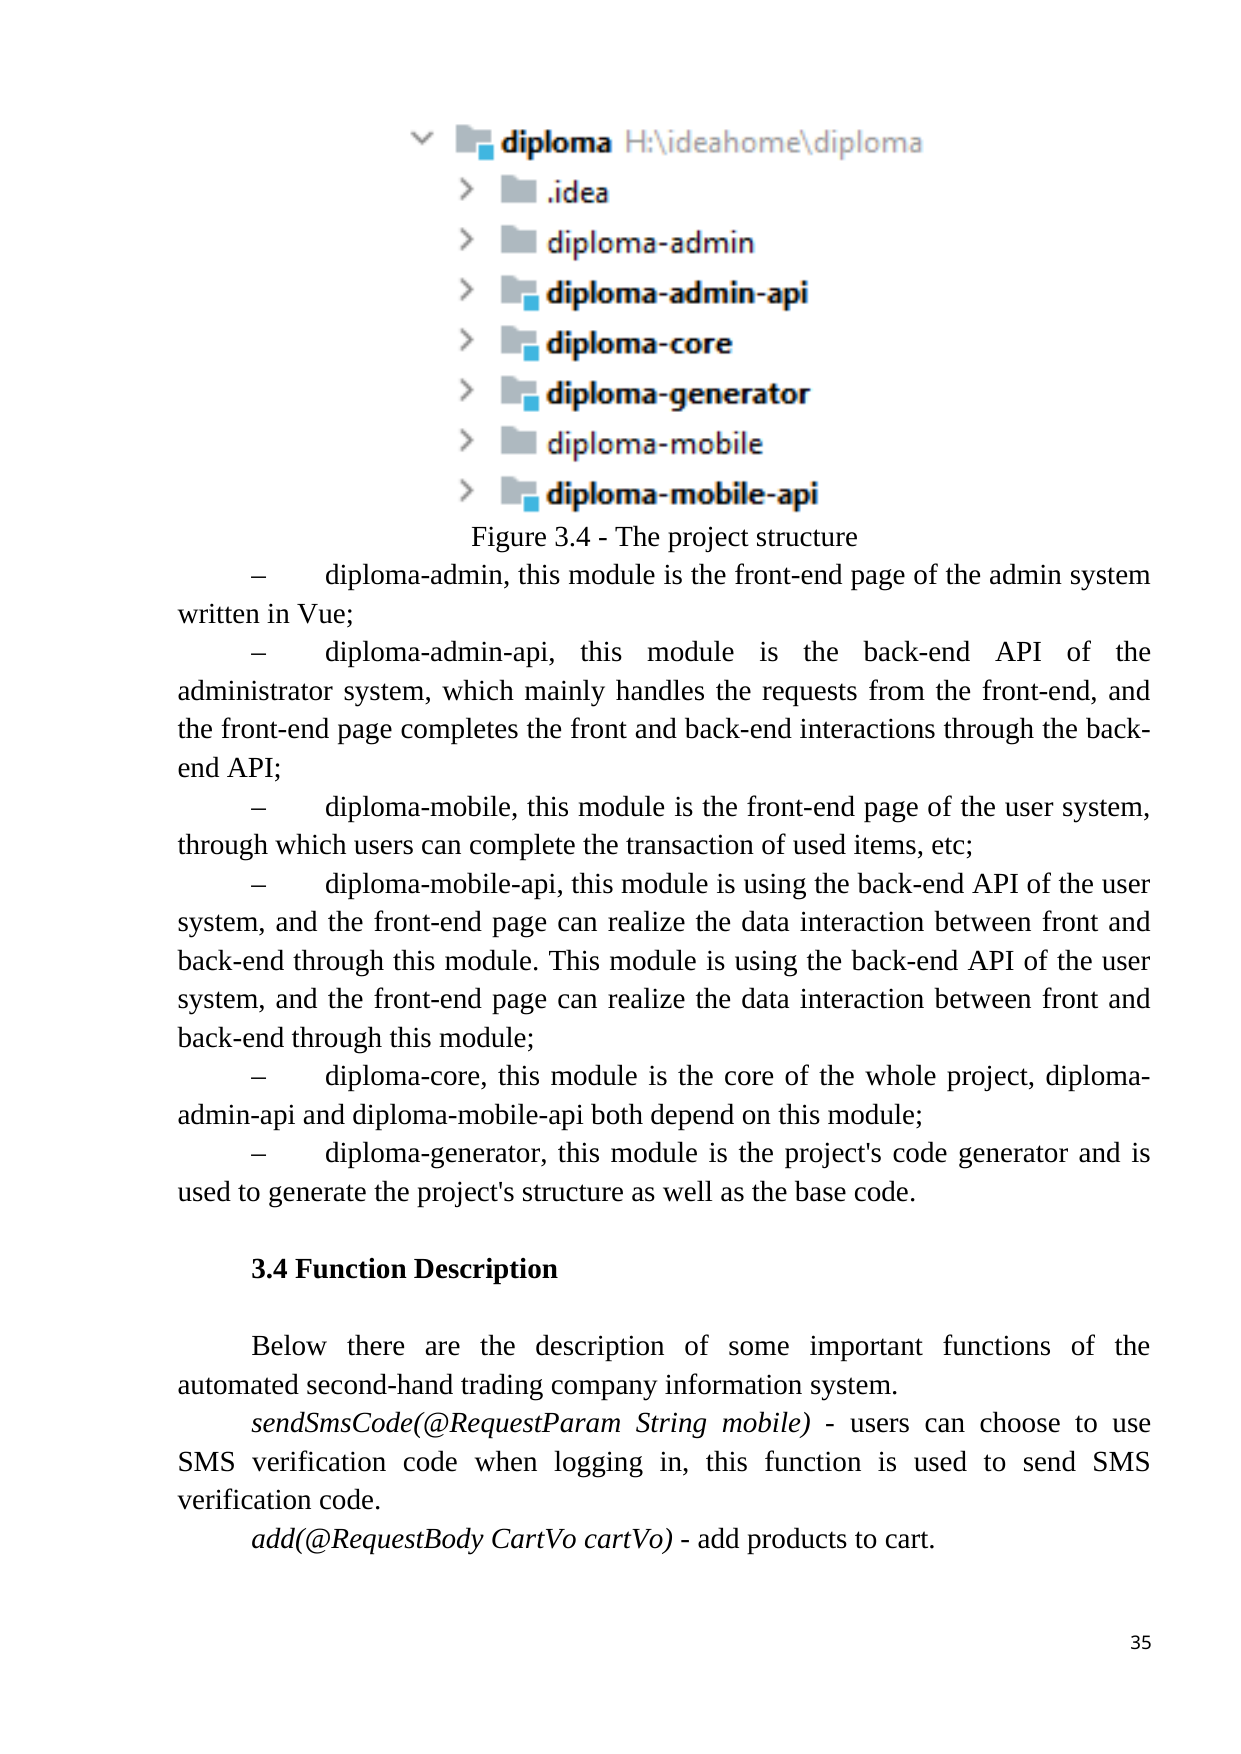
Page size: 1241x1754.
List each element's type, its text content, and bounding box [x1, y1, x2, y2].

list diploma-admin-api, this module is the back-end API of the administrator system, which mainly handles the requests from the front-end, and the front-end page completes the front and back-end interactions through the back-end API; [177, 634, 1152, 784]
list diploma-mobile, this module is the front-end page of the user system, through which users can complete the transaction of used items, etc; [177, 789, 1152, 861]
text add(@RequestBody CartVo cartVo) - add products to cart. [177, 1521, 1152, 1554]
text Below there are the description of some important functions of the automated second-hand trading company information system. [177, 1328, 1152, 1400]
text sendSmsCode(@RequestParam String mobile) - users can choose to use SMS verification code when logging in, this function is used to send SMS verification code. [177, 1405, 1152, 1516]
list diploma-core, this module is the core of the whole project, diploma-admin-api and diploma-mobile-api both depend on this module; [177, 1058, 1152, 1131]
list diploma-mobile-api, this module is using the back-end API of the user system, and the front-end page can realize the data interaction between front and back-end through this module. This module is using the back-end API of the user system, and the front-end page can realize the data interaction between front and back-end through this module; [177, 866, 1152, 1053]
picture [399, 118, 930, 513]
text 3.4 Function Description [251, 1251, 1152, 1285]
list diploma-admin, this module is the front-end page of the admin system written in Vue; [177, 557, 1152, 629]
text Figure 3.4 - The project structure [177, 519, 1152, 552]
list diploma-generator, this module is the project's code generator and is used to generate the project's structure as well as the base code. [177, 1136, 1152, 1208]
